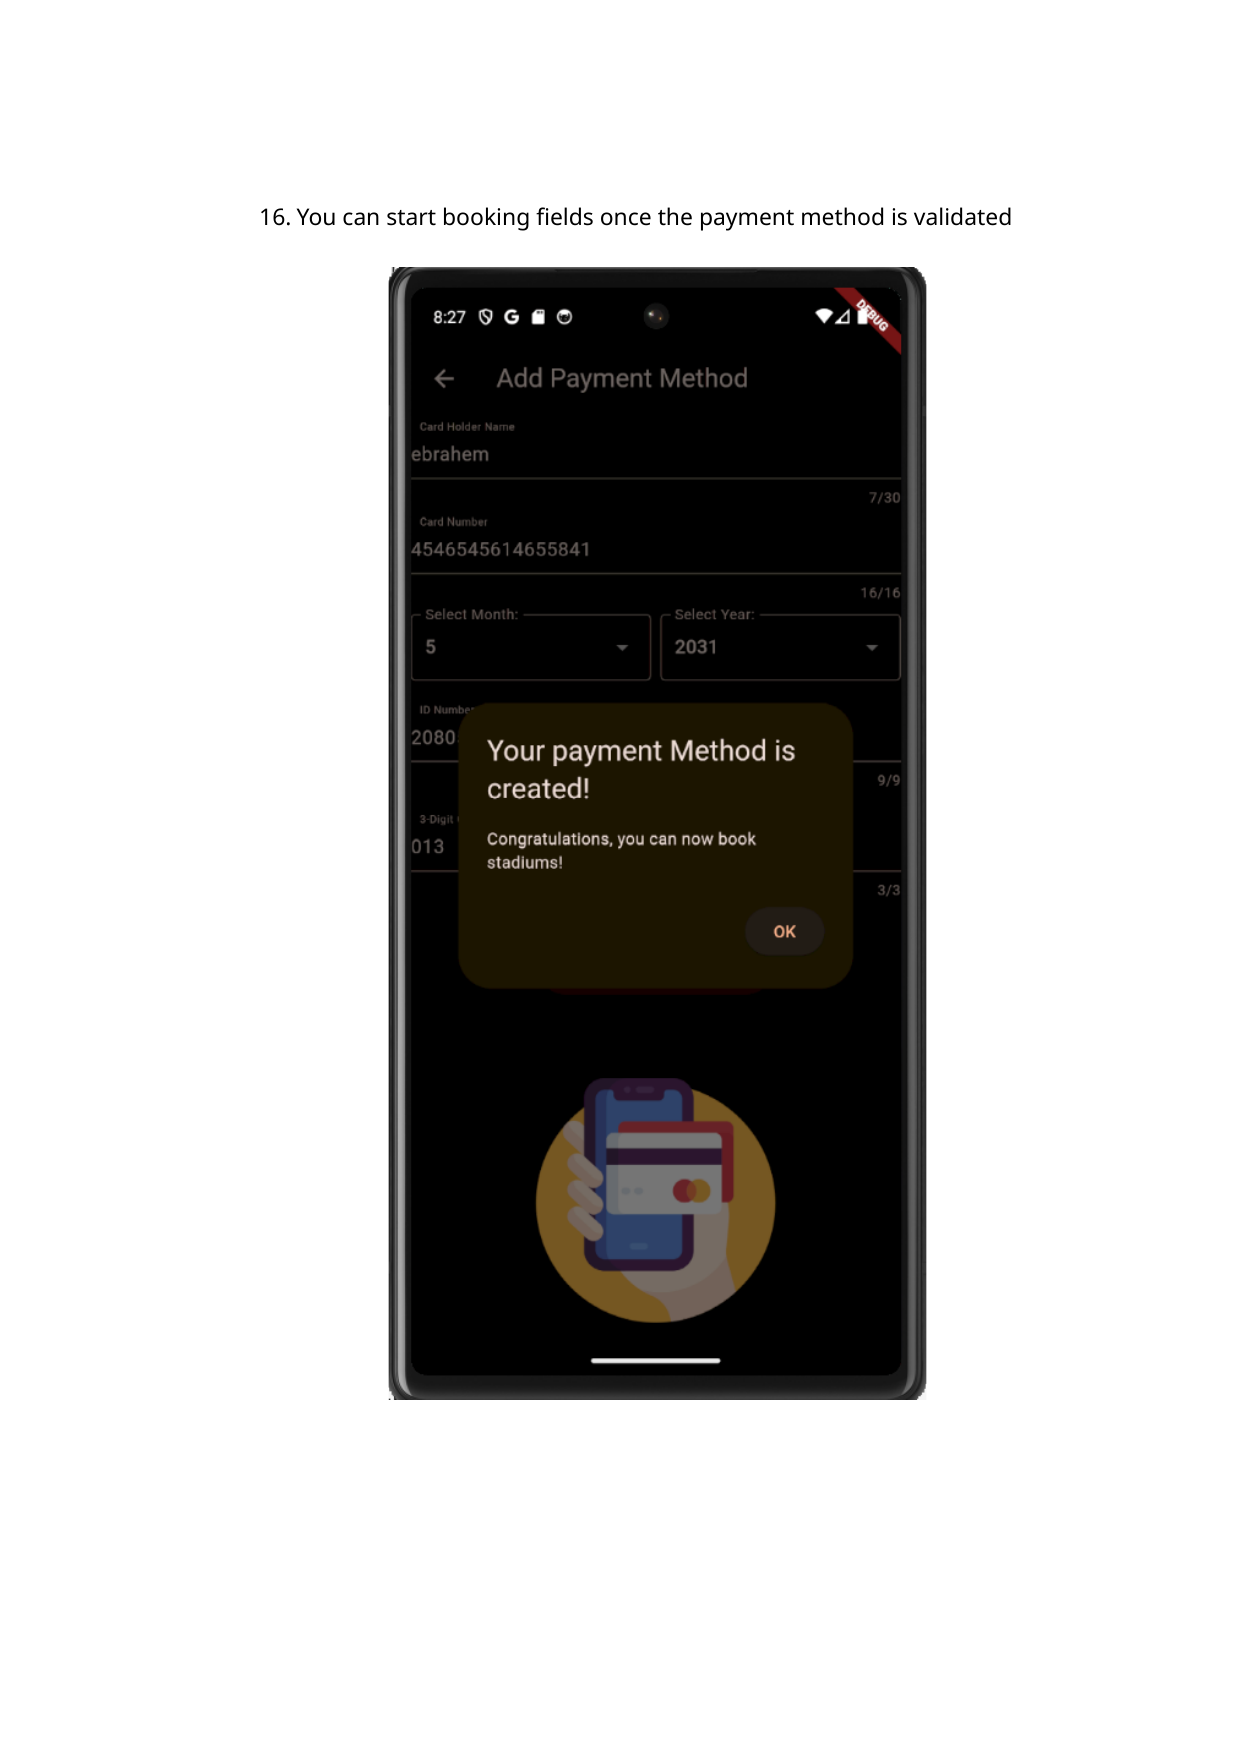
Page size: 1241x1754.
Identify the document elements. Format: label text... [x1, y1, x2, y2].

picture [388, 267, 927, 1400]
